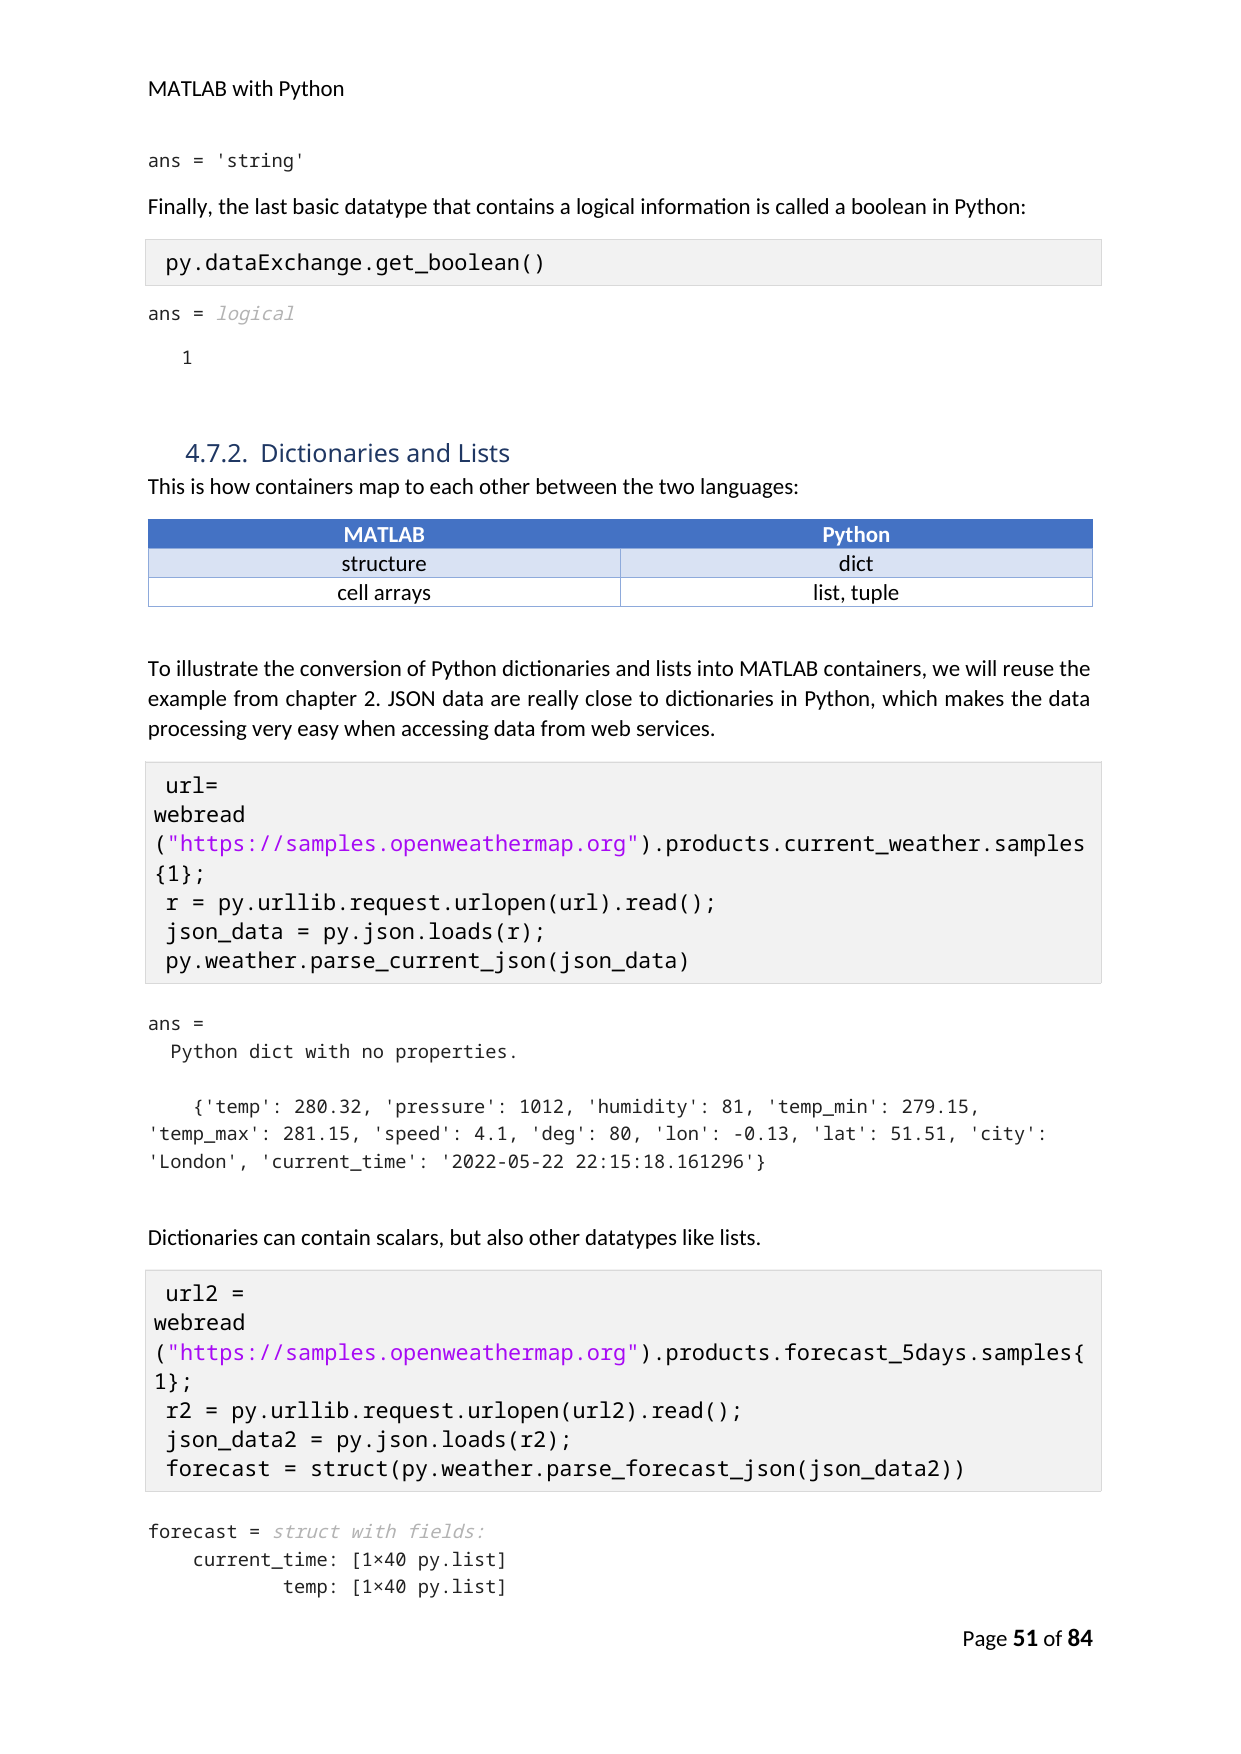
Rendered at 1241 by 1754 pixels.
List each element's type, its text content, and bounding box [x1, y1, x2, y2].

text temp: [1×40 py.list] [148, 1574, 1093, 1599]
text forecast = struct with fields: [148, 1492, 1093, 1544]
subtitle Dictionaries and Lists [185, 435, 1093, 469]
text ans = [148, 984, 1093, 1036]
text This is how containers map to each other between the two languages: [148, 472, 1093, 500]
text url2 = webread("https://samples.openweathermap.org").products.forecast_5days.samples{1}; [146, 1271, 1101, 1386]
table_cell cell arrays [149, 578, 620, 606]
table_header MATLAB [149, 520, 620, 548]
text json_data = py.json.loads(r); [146, 907, 1101, 936]
text py.weather.parse_current_json(json_data) [146, 936, 1101, 983]
text Finally, the last basic datatype that contains a logical information is called a boolean in Python: [148, 192, 1093, 220]
table_header Python [621, 520, 1092, 548]
text py.dataExchange.get_boolean() [146, 240, 1101, 285]
text ans = 'string' [148, 148, 1093, 173]
text current_time: [1×40 py.list] [148, 1546, 1093, 1572]
text r = py.urllib.request.urlopen(url).read(); [146, 878, 1101, 907]
text {'temp': 280.32, 'pressure': 1012, 'humidity': 81, 'temp_min': 279.15, 'temp_max': 281.15, 'speed': 4.1, 'deg': 80, 'lon': -0.13, 'lat': 51.51, 'city': 'London', 'current_time': '2022-05-22 22:15:18.161296'} [148, 1093, 1093, 1174]
text r2 = py.urllib.request.urlopen(url2).read(); [146, 1386, 1101, 1415]
text forecast = struct(py.weather.parse_forecast_json(json_data2)) [146, 1444, 1101, 1491]
text 1 [148, 344, 1093, 370]
text url= webread("https://samples.openweathermap.org").products.current_weather.samples{1}; [146, 763, 1101, 878]
text To illustrate the conversion of Python dictionaries and lists into MATLAB containers, we will reuse the example from chapter 2. JSON data are really close to dictionaries in Python, which makes the data processing very easy when accessing data from web services. [148, 654, 1093, 742]
table_cell structure [149, 549, 620, 577]
table_cell dict [621, 549, 1092, 577]
text Dictionaries can contain scalars, but also other datatypes like lists. [148, 1223, 1093, 1251]
table_cell list, tuple [621, 578, 1092, 606]
text Python dict with no properties. [148, 1038, 1093, 1064]
text json_data2 = py.json.loads(r2); [146, 1415, 1101, 1444]
text ans = logical [148, 300, 1093, 326]
